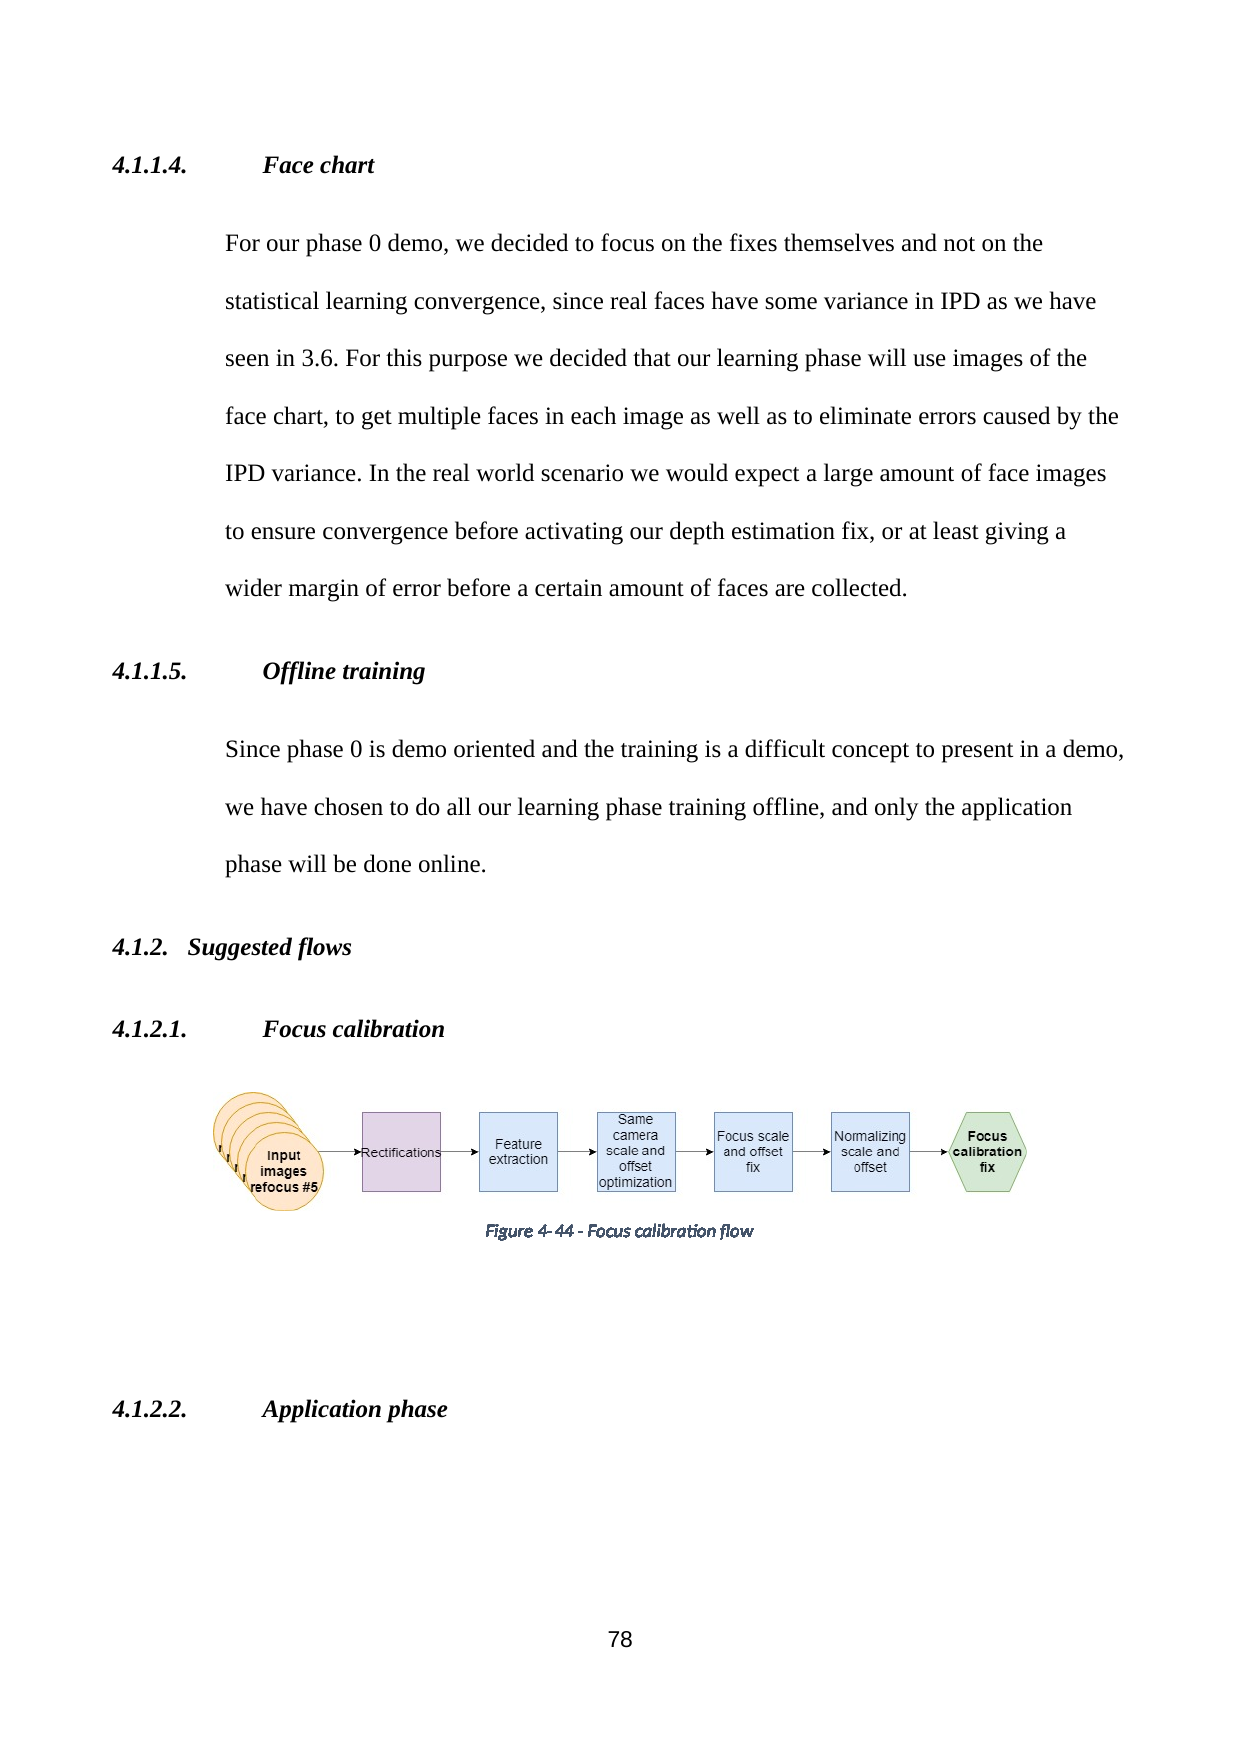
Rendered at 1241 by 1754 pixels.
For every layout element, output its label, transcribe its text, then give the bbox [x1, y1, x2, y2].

text For our phase 0 demo, we decided to focus on the fixes themselves and not on the statistical learning convergence, since real faces have some variance in IPD as we have seen in ‎3.6. For this purpose we decided that our learning phase will use images of the face chart, to get multiple faces in each image as well as to eliminate errors caused by the IPD variance. In the real world scenario we would expect a large amount of face images to ensure convergence before activating our depth estimation fix, or at least giving a wider margin of error before a certain amount of faces are collected. [225, 228, 1128, 602]
subtitle Application phase [112, 1394, 1128, 1422]
picture [213, 1092, 1027, 1211]
subtitle Face chart [112, 150, 1128, 179]
subtitle Suggested flows [112, 932, 1128, 960]
subtitle Focus calibration [112, 1014, 1128, 1043]
text Since phase 0 is demo oriented and the training is a difficult concept to present in a demo, we have chosen to do all our learning phase training offline, and only the application phase will be done online. [225, 734, 1128, 878]
subtitle Offline training [112, 656, 1128, 684]
